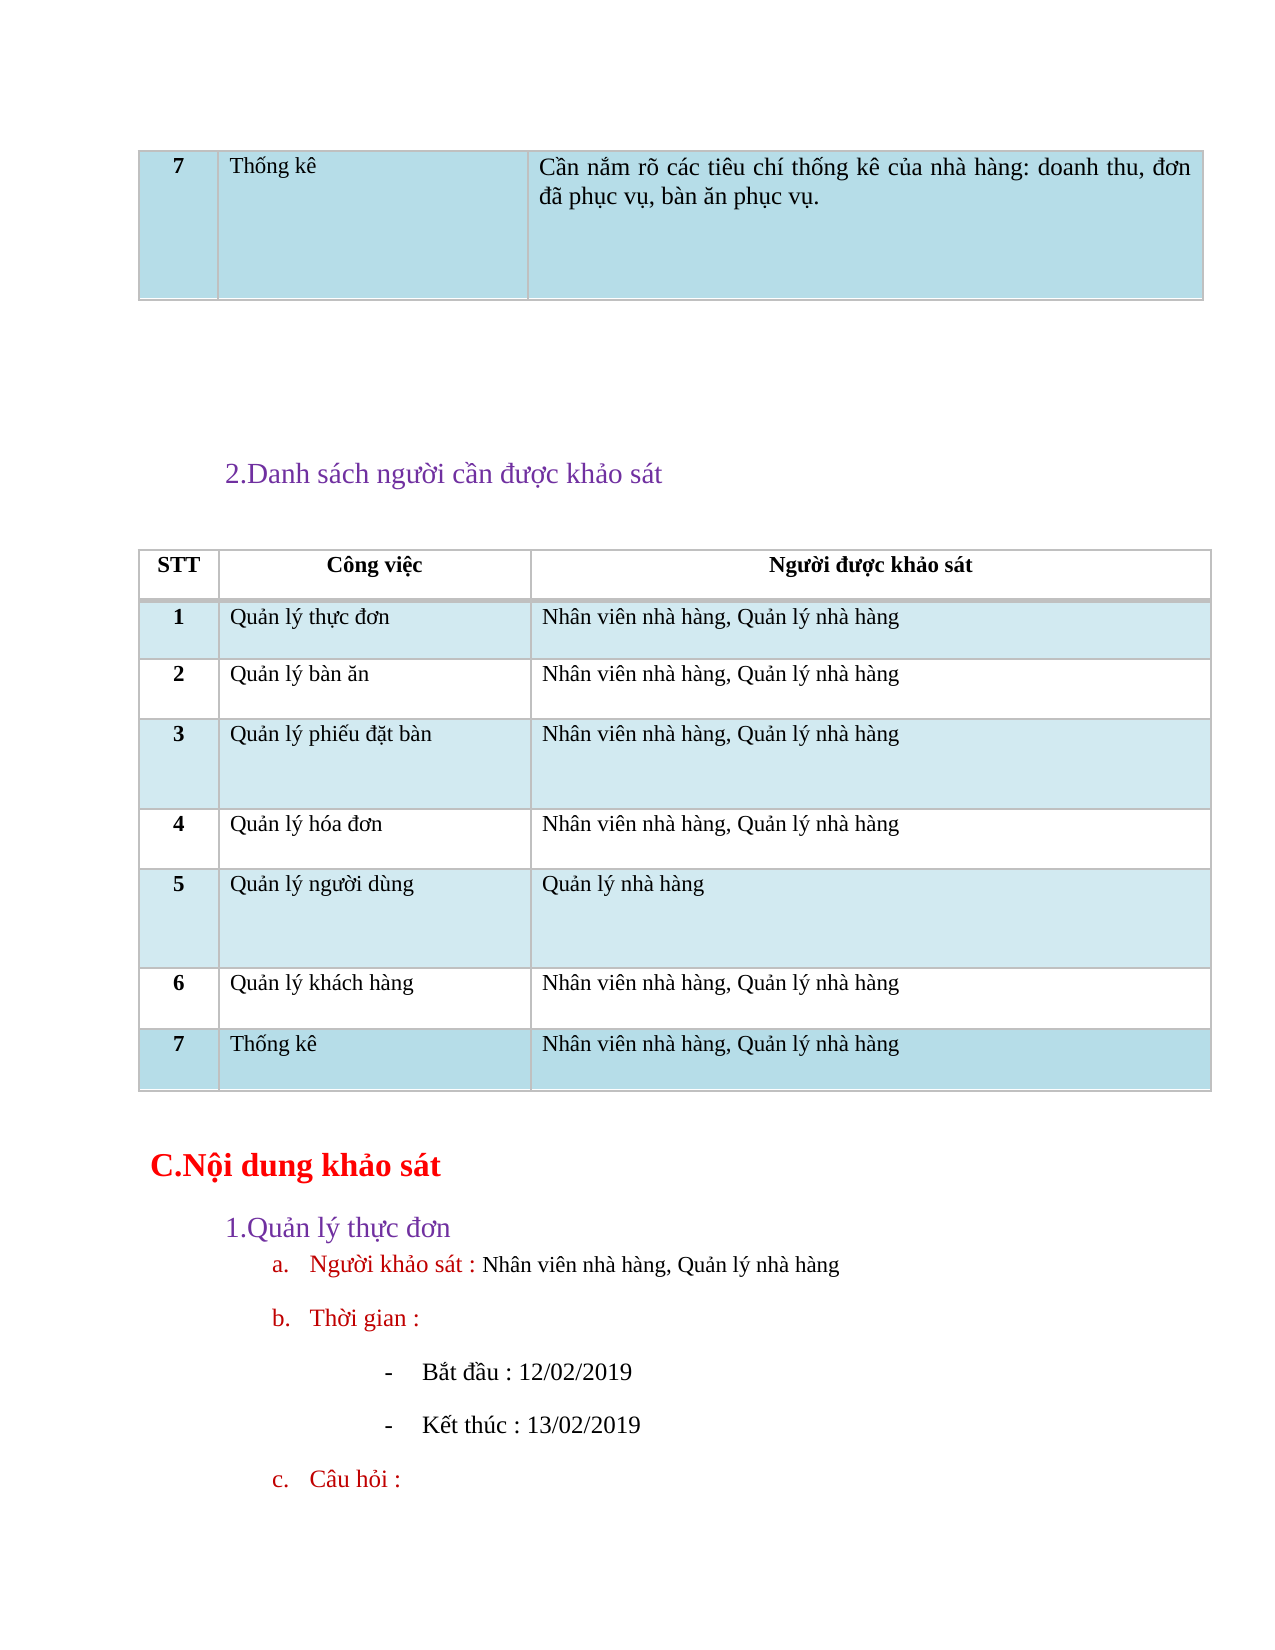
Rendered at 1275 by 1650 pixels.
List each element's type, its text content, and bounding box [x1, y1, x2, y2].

table_cell 4 [140, 810, 218, 868]
table_cell Nhân viên nhà hàng, Quản lý nhà hàng [532, 810, 1210, 868]
table_cell 3 [140, 720, 218, 808]
table_cell Quản lý người dùng [220, 870, 530, 967]
list Người khảo sát : Nhân viên nhà hàng, Quản lý nhà hàng [272, 1249, 1125, 1278]
table_header STT [140, 551, 218, 598]
table_cell Quản lý khách hàng [220, 969, 530, 1028]
list Kết thúc : 13/02/2019 [384, 1411, 1125, 1439]
table_cell Quản lý nhà hàng [532, 870, 1210, 967]
table_cell 5 [140, 870, 218, 967]
table_cell Cần nắm rõ các tiêu chí thống kê của nhà hàng: doanh thu, đơn đã phục vụ, bàn ăn phục vụ. [529, 152, 1202, 298]
list Thời gian : [272, 1303, 1125, 1332]
table_cell Thống kê [220, 1030, 530, 1089]
subtitle C.Nội dung khảo sát [150, 1146, 1125, 1184]
table_cell Thống kê [219, 152, 527, 298]
list Bắt đầu : 12/02/2019 [384, 1357, 1125, 1385]
table_cell 7 [140, 1030, 218, 1089]
table_cell Quản lý thực đơn [220, 603, 530, 658]
subtitle 2.Danh sách người cần được khảo sát [225, 457, 1125, 490]
table_header Công việc [220, 551, 530, 598]
table_header Người được khảo sát [532, 551, 1210, 598]
table_cell Quản lý hóa đơn [220, 810, 530, 868]
table_cell Quản lý bàn ăn [220, 660, 530, 718]
table_cell Nhân viên nhà hàng, Quản lý nhà hàng [532, 603, 1210, 658]
list Câu hỏi : [272, 1464, 1125, 1493]
table_cell Nhân viên nhà hàng, Quản lý nhà hàng [532, 720, 1210, 808]
table_cell 2 [140, 660, 218, 718]
subtitle 1.Quản lý thực đơn [225, 1210, 1125, 1244]
table_cell Nhân viên nhà hàng, Quản lý nhà hàng [532, 660, 1210, 718]
table_cell Quản lý phiếu đặt bàn [220, 720, 530, 808]
table_cell Nhân viên nhà hàng, Quản lý nhà hàng [532, 1030, 1210, 1089]
table_cell Nhân viên nhà hàng, Quản lý nhà hàng [532, 969, 1210, 1028]
table_cell 1 [140, 603, 218, 658]
table_cell 7 [140, 152, 217, 298]
table_cell 6 [140, 969, 218, 1028]
